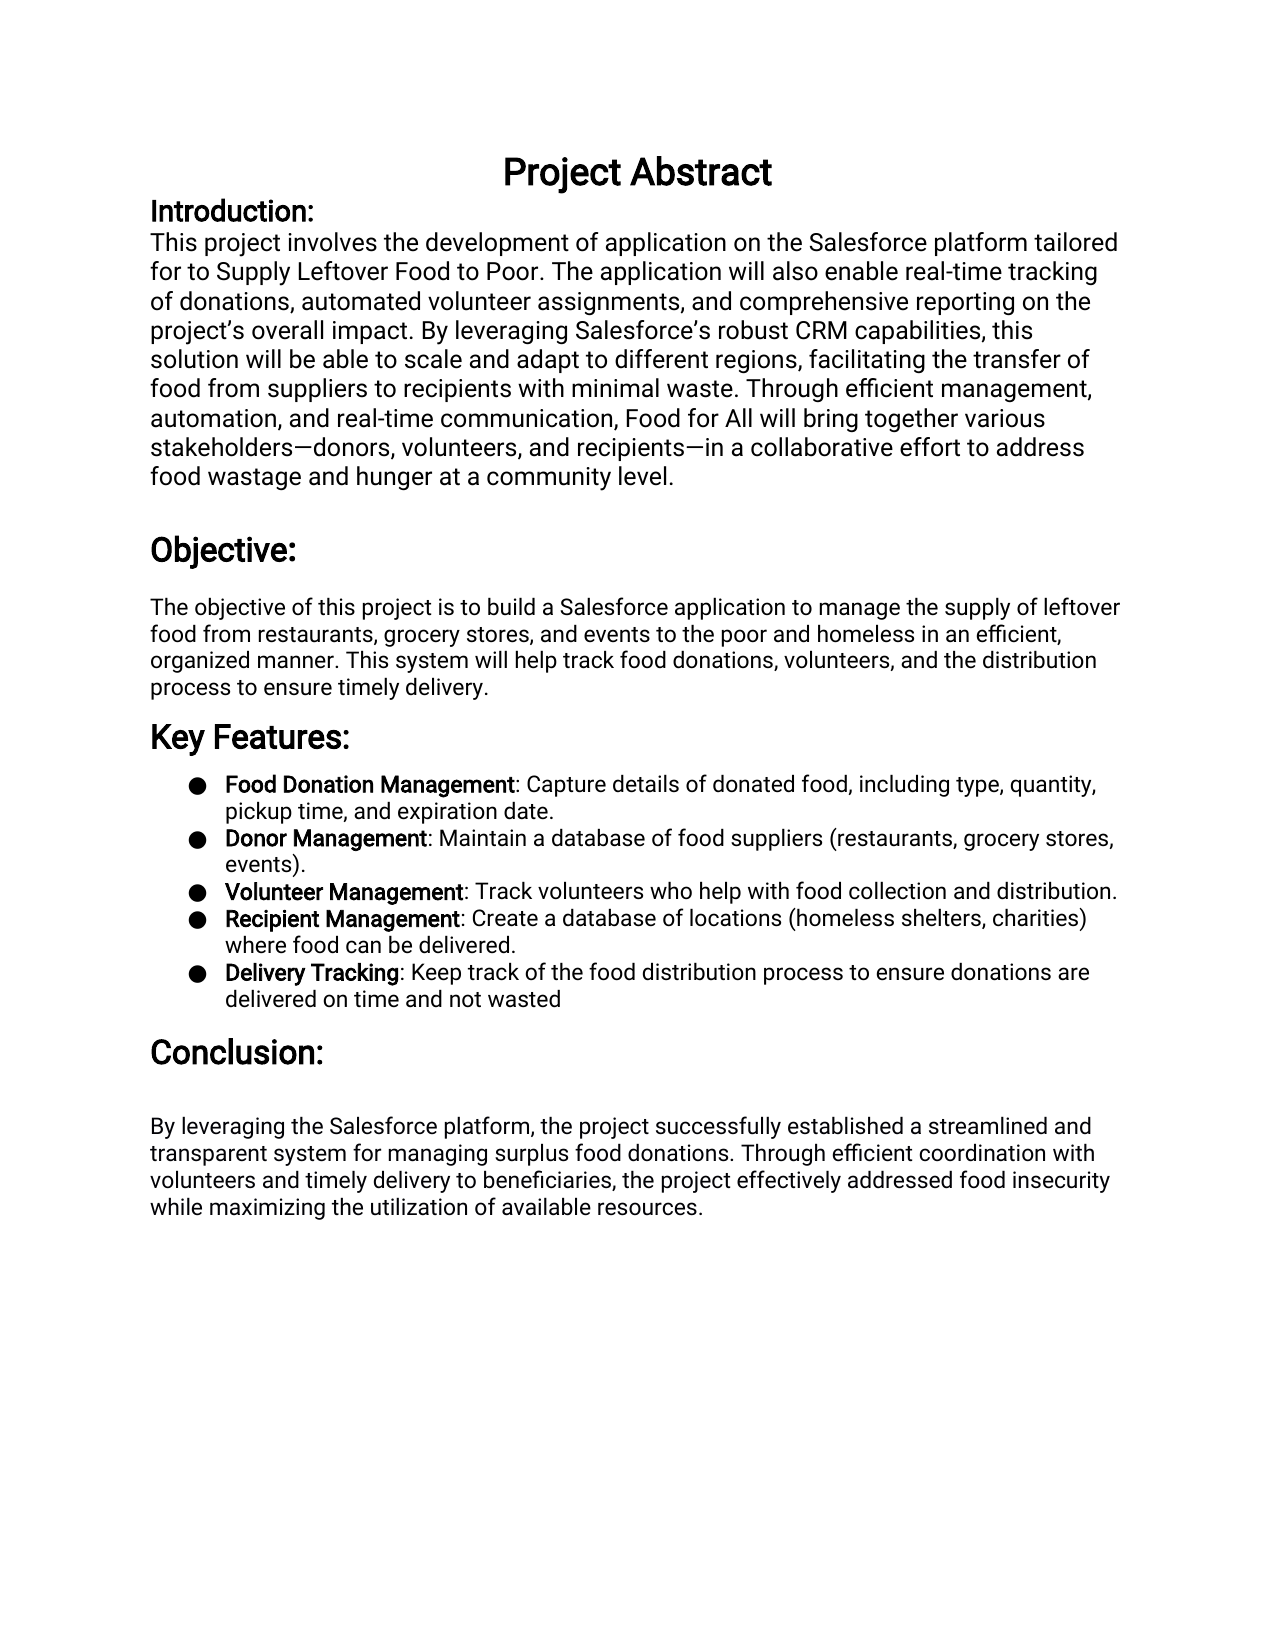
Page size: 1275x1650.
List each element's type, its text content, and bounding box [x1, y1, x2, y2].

text This project involves the development of application on the Salesforce platform tailored for to Supply Leftover Food to Poor. The application will also enable real-time tracking of donations, automated volunteer assignments, and comprehensive reporting on the project’s overall impact. By leveraging Salesforce’s robust CRM capabilities, this solution will be able to scale and adapt to different regions, facilitating the transfer of food from suppliers to recipients with minimal waste. Through efficient management, automation, and real-time communication, Food for All will bring together various stakeholders—donors, volunteers, and recipients—in a collaborative effort to address food wastage and hunger at a community level. [150, 228, 1125, 492]
list Food Donation Management: Capture details of donated food, including type, quantity, pickup time, and expiration date. [187, 771, 1125, 825]
text By leveraging the Salesforce platform, the project successfully established a streamlined and transparent system for managing surplus food donations. Through efficient coordination with volunteers and timely delivery to beneficiaries, the project effectively addressed food insecurity while maximizing the utilization of available resources. [704, 1113, 1125, 1221]
subtitle Key Features: [150, 724, 1125, 754]
subtitle Conclusion: [150, 1040, 1125, 1070]
text The objective of this project is to build a Salesforce application to manage the supply of leftover food from restaurants, grocery stores, and events to the poor and homeless in an efficient, organized manner. This system will help track food donations, volunteers, and the distribution process to ensure timely delivery. [150, 594, 1125, 701]
list Donor Management: Maintain a database of food suppliers (restaurants, grocery stores, events). [187, 825, 1125, 878]
list Delivery Tracking: Keep track of the food distribution process to ensure donations are delivered on time and not wasted [187, 959, 1125, 1013]
text Introduction: [150, 194, 1125, 228]
list Volunteer Management: Track volunteers who help with food collection and distribution. [187, 878, 1125, 905]
text Project Abstract [150, 150, 1125, 194]
list Recipient Management: Create a database of locations (homeless shelters, charities) where food can be delivered. [187, 905, 1125, 959]
text Objective: [150, 526, 1125, 571]
